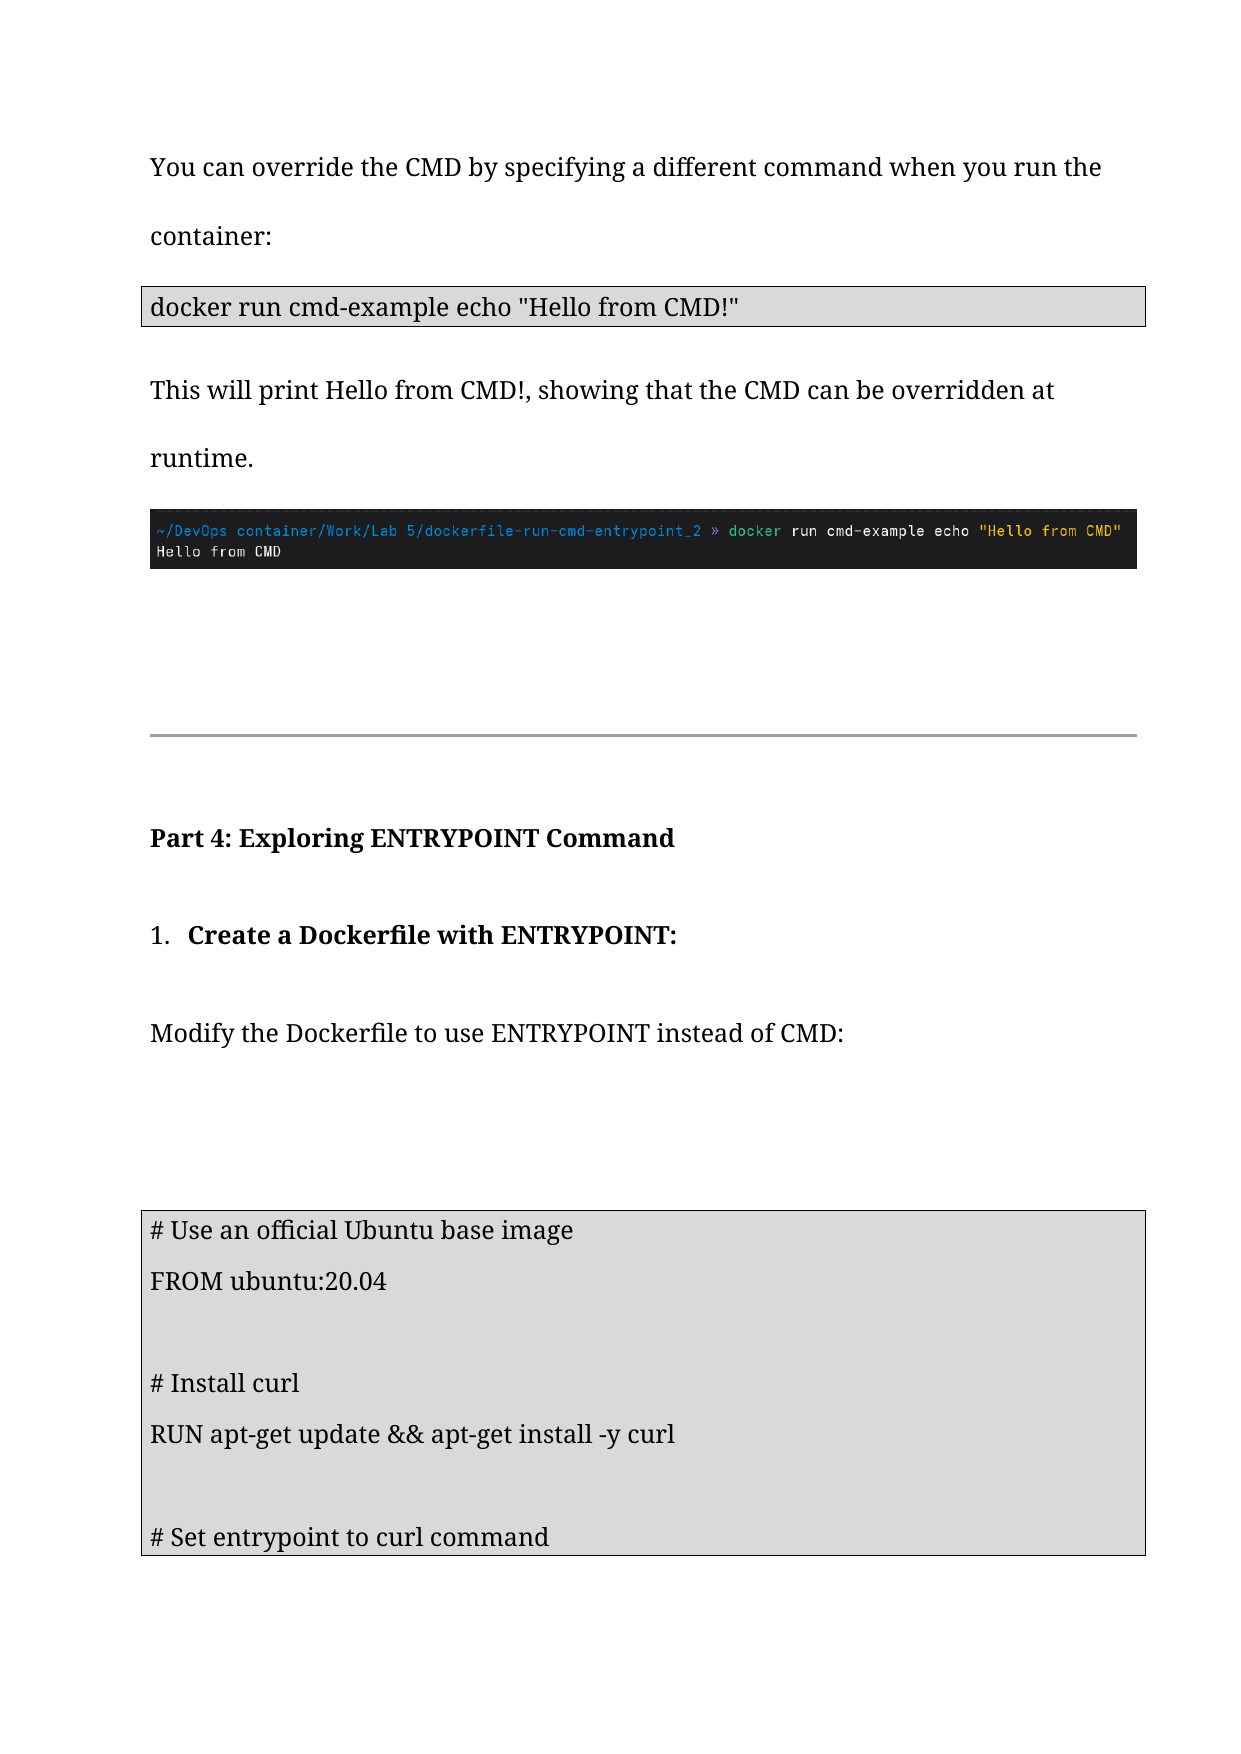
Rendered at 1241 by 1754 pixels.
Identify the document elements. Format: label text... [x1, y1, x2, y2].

text Part 4: Exploring ENTRYPOINT Command [150, 821, 1137, 855]
text FROM ubuntu:20.04 [142, 1261, 1145, 1298]
picture [150, 509, 1137, 569]
text RUN apt-get update && apt-get install -y curl [142, 1414, 1145, 1451]
text docker run cmd-example echo "Hello from CMD!" [142, 287, 1145, 326]
text # Install curl [142, 1363, 1145, 1400]
text Modify the Dockerfile to use ENTRYPOINT instead of CMD: [150, 1015, 1137, 1049]
text # Set entrypoint to curl command [142, 1516, 1145, 1555]
list Create a Dockerfile with ENTRYPOINT: [150, 918, 1137, 952]
text You can override the CMD by specifying a different command when you run the container: [150, 150, 1137, 252]
text This will print Hello from CMD!, showing that the CMD can be overridden at runtime. [150, 373, 1137, 475]
text # Use an official Ubuntu base image [142, 1211, 1145, 1247]
